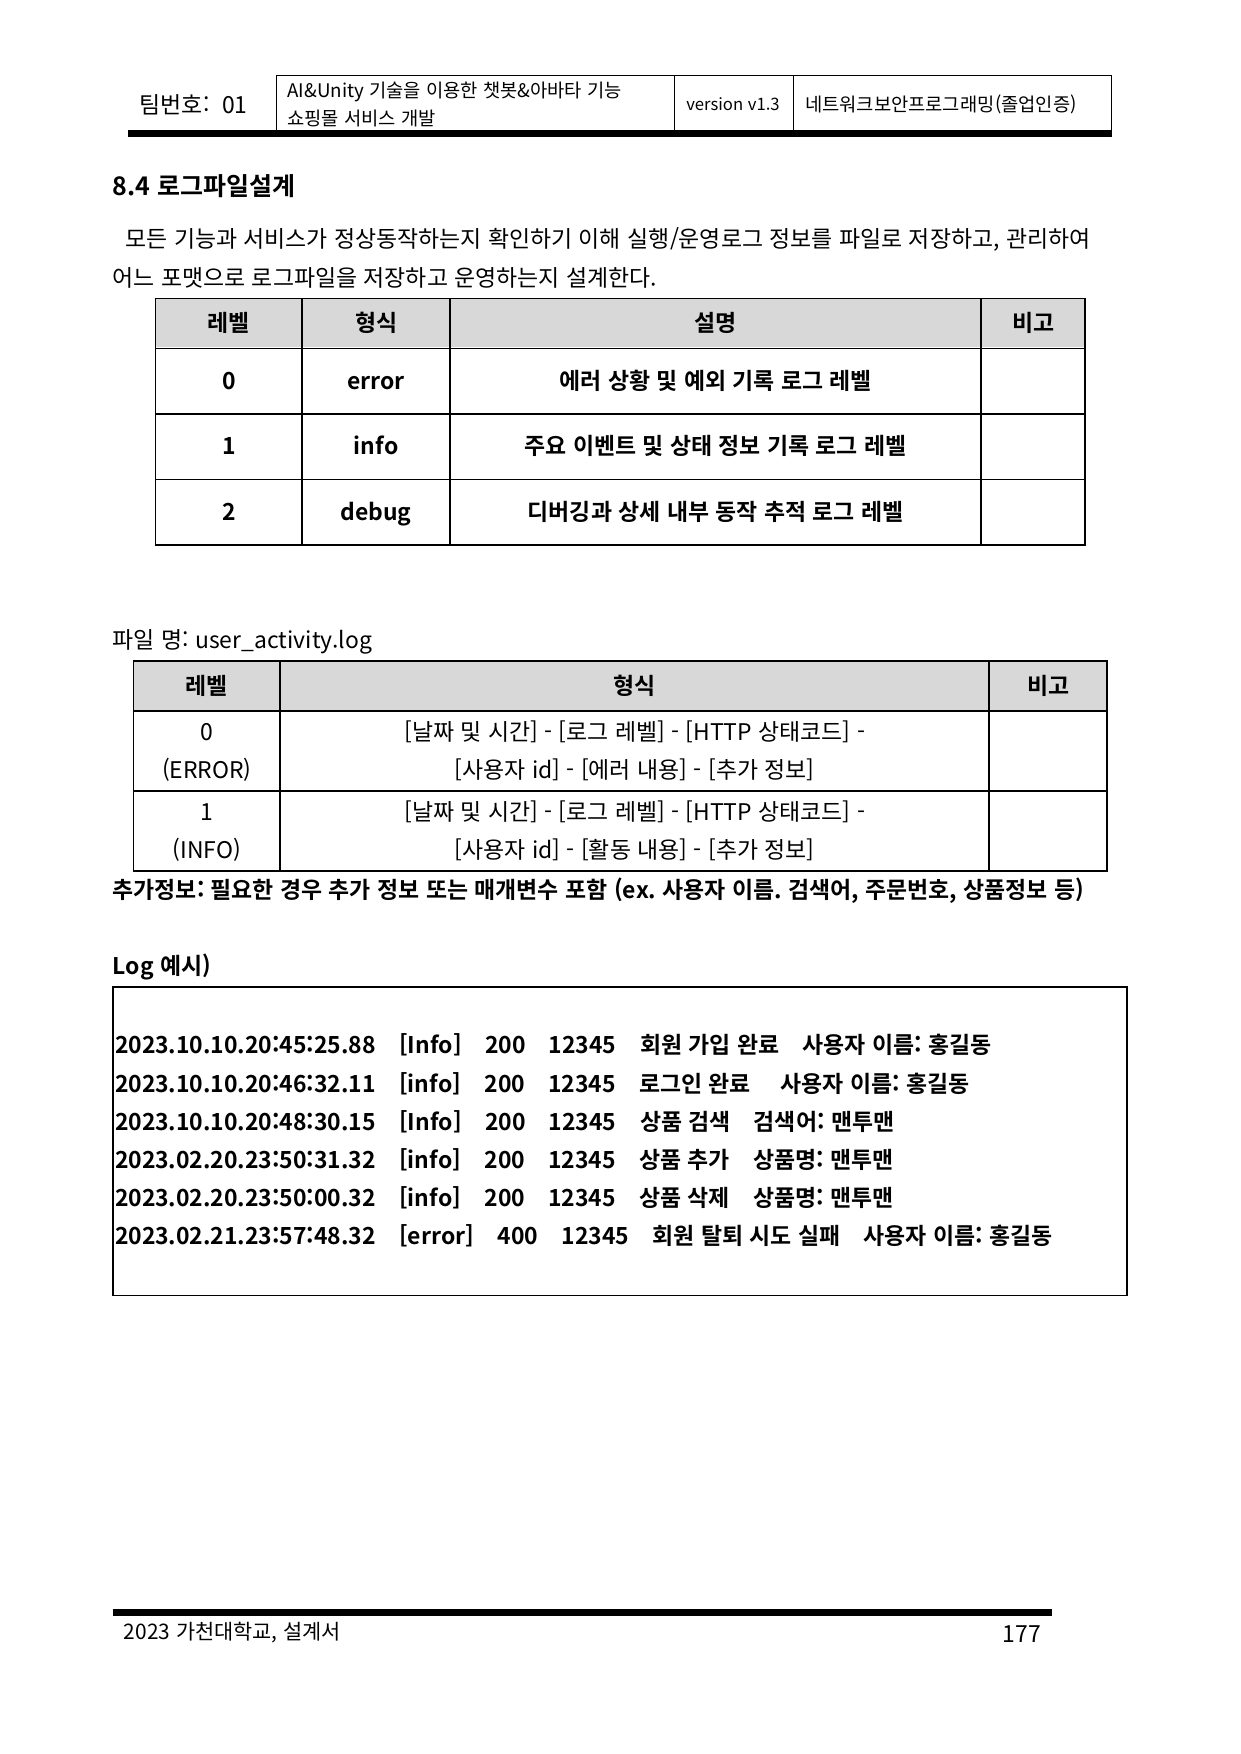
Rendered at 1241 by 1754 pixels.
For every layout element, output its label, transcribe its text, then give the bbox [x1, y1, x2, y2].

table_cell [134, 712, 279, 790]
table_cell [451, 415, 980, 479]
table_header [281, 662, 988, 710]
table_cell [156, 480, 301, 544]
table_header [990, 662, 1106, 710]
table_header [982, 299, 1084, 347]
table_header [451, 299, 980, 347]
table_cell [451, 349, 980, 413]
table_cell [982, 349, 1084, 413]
text 모든 기능과 서비스가 정상동작하는지 확인하기 이해 실행/운영로그 정보를 파일로 저장하고, 관리하여 어느 포맷으로 로그파일을 저장하고 운영하는지 설계한다. [112, 221, 1128, 293]
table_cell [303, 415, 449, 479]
text 파일 명: user_activity.log [112, 622, 1128, 655]
text Log 예시) [112, 948, 1128, 981]
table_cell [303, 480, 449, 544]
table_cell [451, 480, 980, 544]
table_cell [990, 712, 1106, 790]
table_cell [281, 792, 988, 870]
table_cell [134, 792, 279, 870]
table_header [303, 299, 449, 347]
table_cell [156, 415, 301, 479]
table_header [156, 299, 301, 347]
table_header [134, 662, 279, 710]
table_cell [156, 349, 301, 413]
text 추가정보: 필요한 경우 추가 정보 또는 매개변수 포함 (ex. 사용자 이름. 검색어, 주문번호, 상품정보 등) [112, 872, 1128, 905]
text 8.4 로그파일설계 [112, 167, 1128, 203]
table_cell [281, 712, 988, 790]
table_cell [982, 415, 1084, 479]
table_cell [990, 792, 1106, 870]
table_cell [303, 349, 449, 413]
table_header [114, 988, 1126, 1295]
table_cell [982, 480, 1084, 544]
